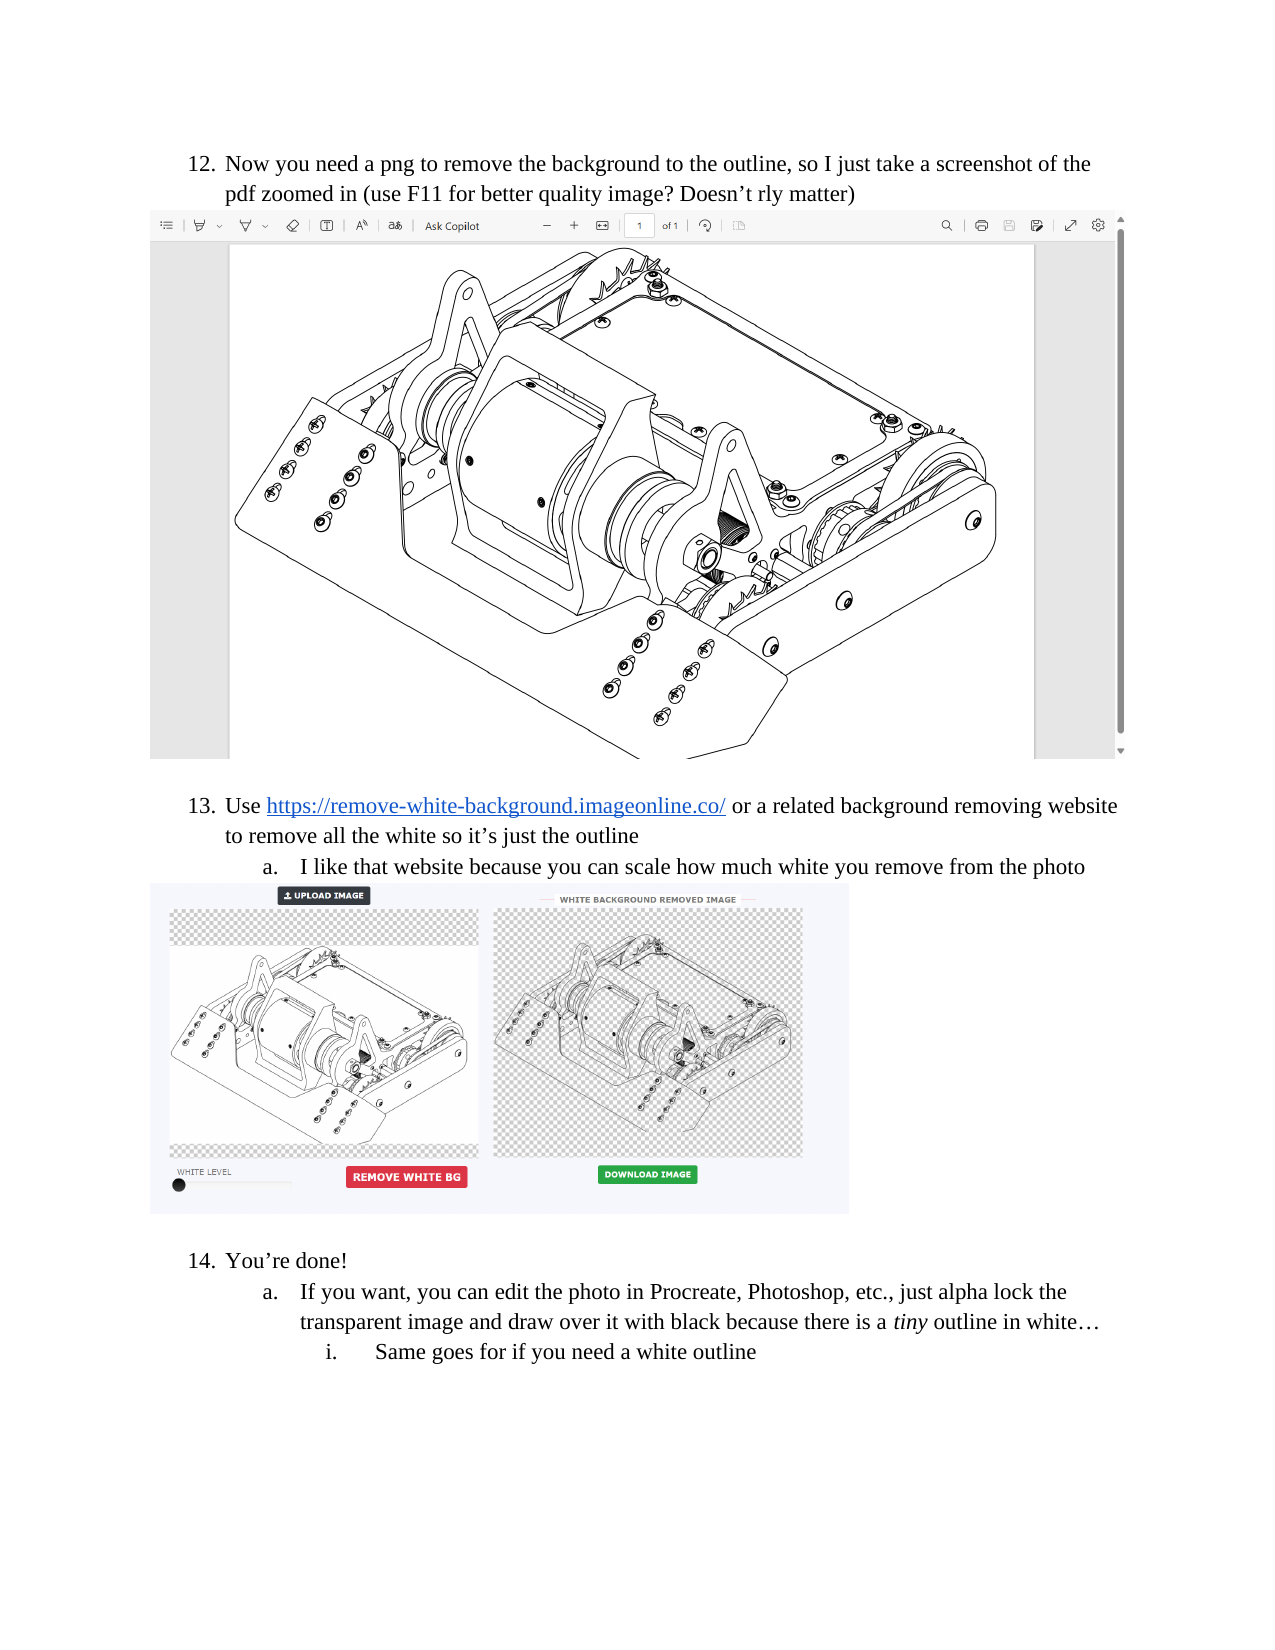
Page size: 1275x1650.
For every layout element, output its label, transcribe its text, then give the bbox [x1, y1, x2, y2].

picture [150, 883, 850, 1214]
list You’re done! [187, 1248, 1125, 1274]
list I like that website because you can scale how much white you remove from the photo [262, 853, 1125, 879]
picture [150, 210, 1125, 759]
list Same goes for if you need a white outline [337, 1338, 1125, 1364]
list If you want, you can edit the photo in Procreate, Photoshop, etc., just alpha lock the transparent image and draw over it with black because there is a tiny outline in white… [262, 1278, 1125, 1334]
list Now you need a png to remove the background to the outline, so I just take a screenshot of the pdf zoomed in (use F11 for better quality image? Doesn’t rly matter) [187, 150, 1125, 207]
list Use https://remove-white-background.imageonline.co/ or a related background removing website to remove all the white so it’s just the outline [187, 792, 1125, 849]
